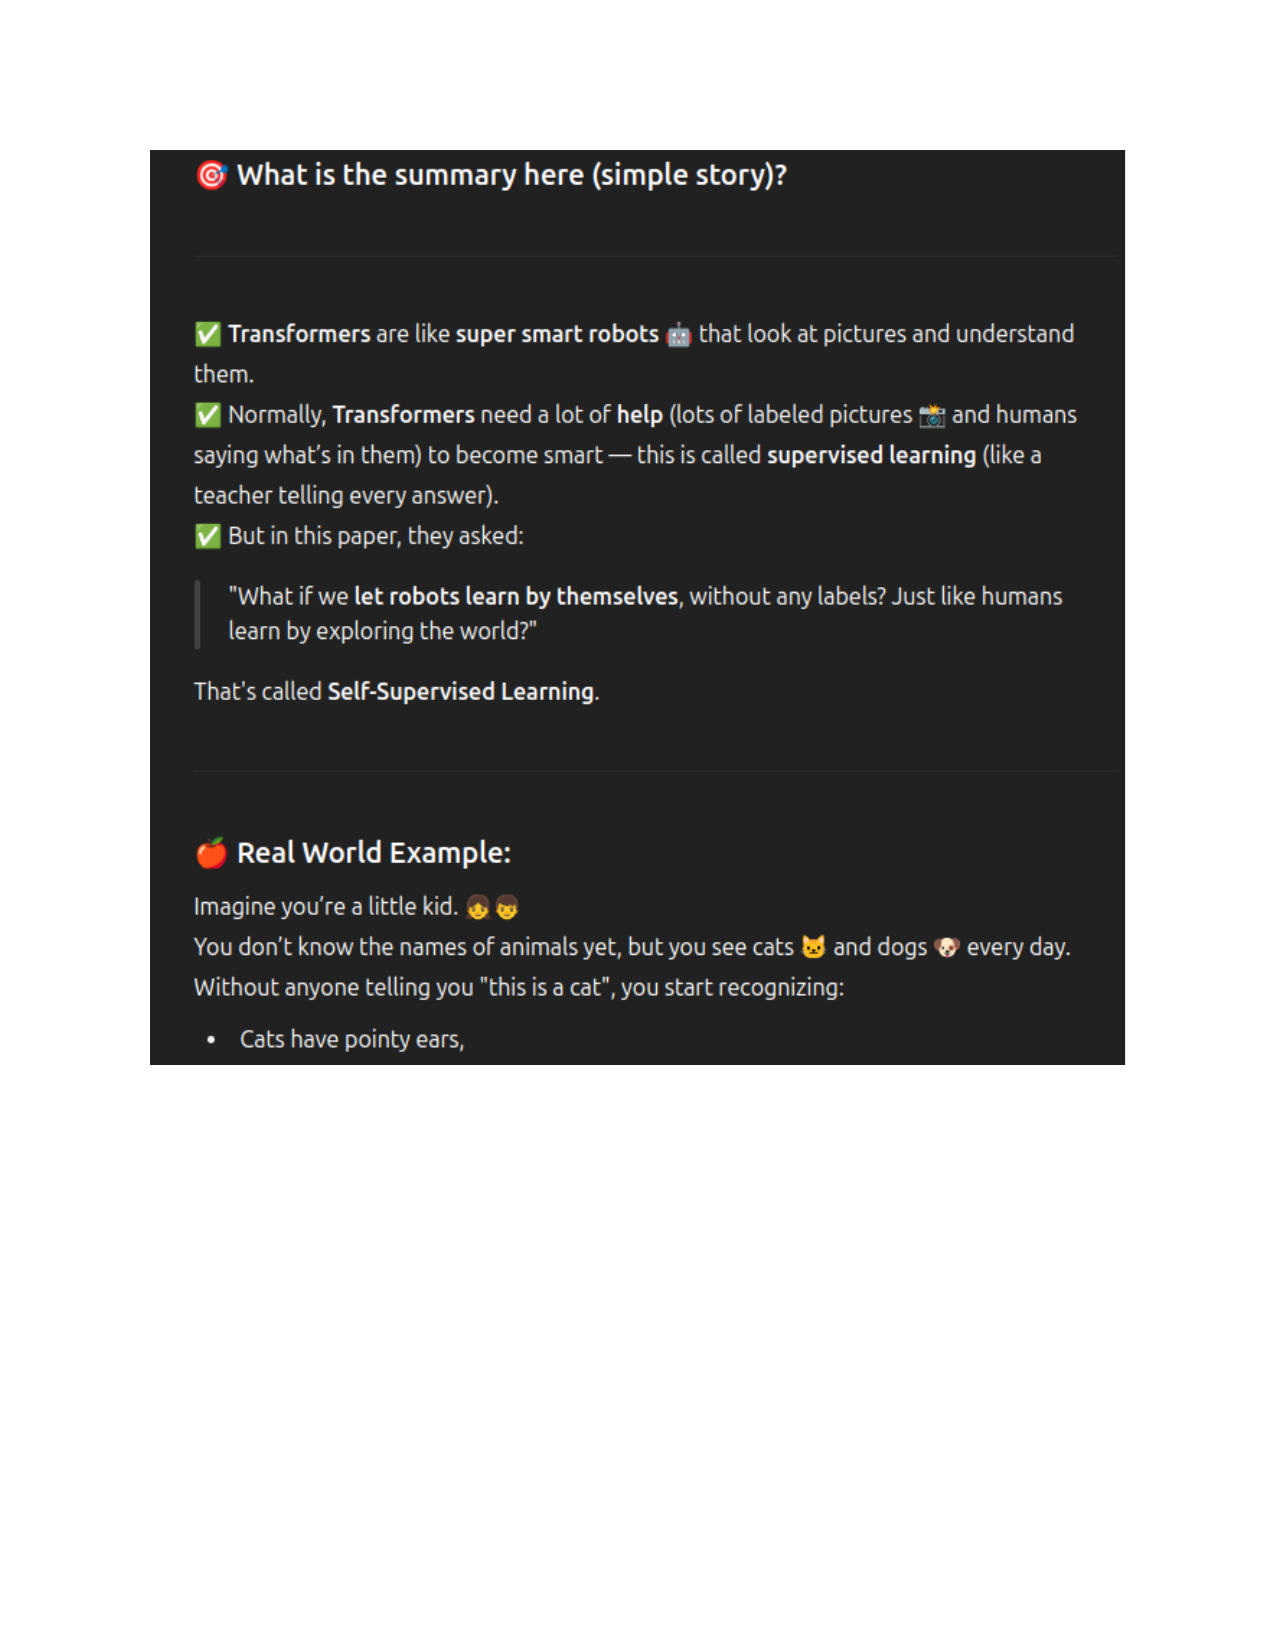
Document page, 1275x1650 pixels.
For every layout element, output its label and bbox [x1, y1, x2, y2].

picture [150, 150, 1125, 1065]
